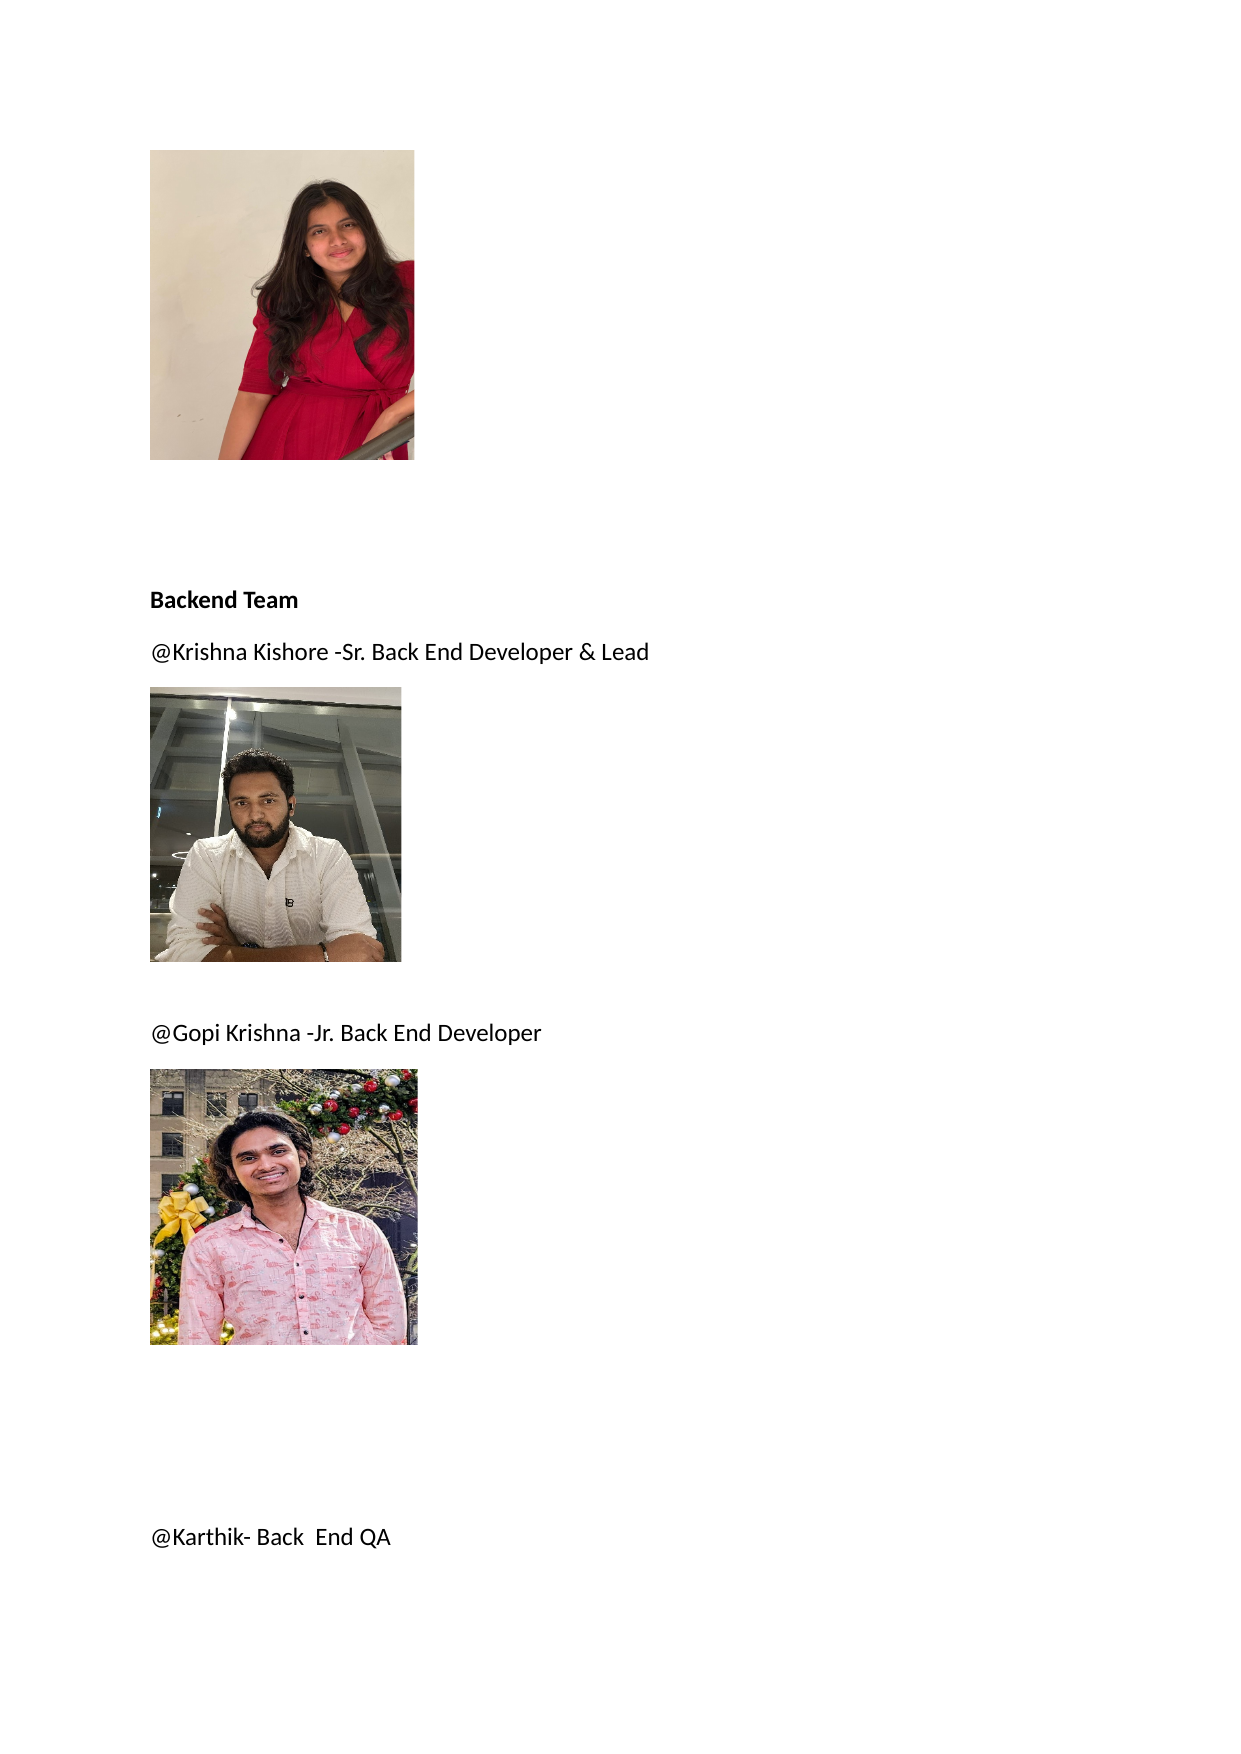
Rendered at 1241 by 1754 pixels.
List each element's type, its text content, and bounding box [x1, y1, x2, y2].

picture [150, 687, 402, 962]
picture [150, 1069, 418, 1345]
picture [150, 150, 415, 460]
text @Krishna Kishore -Sr. Back End Developer & Lead [150, 636, 1090, 667]
text @Gopi Krishna -Jr. Back End Developer [150, 1017, 1090, 1048]
text Backend Team [150, 584, 1090, 615]
text @Karthik- Back End QA [150, 1521, 1090, 1552]
